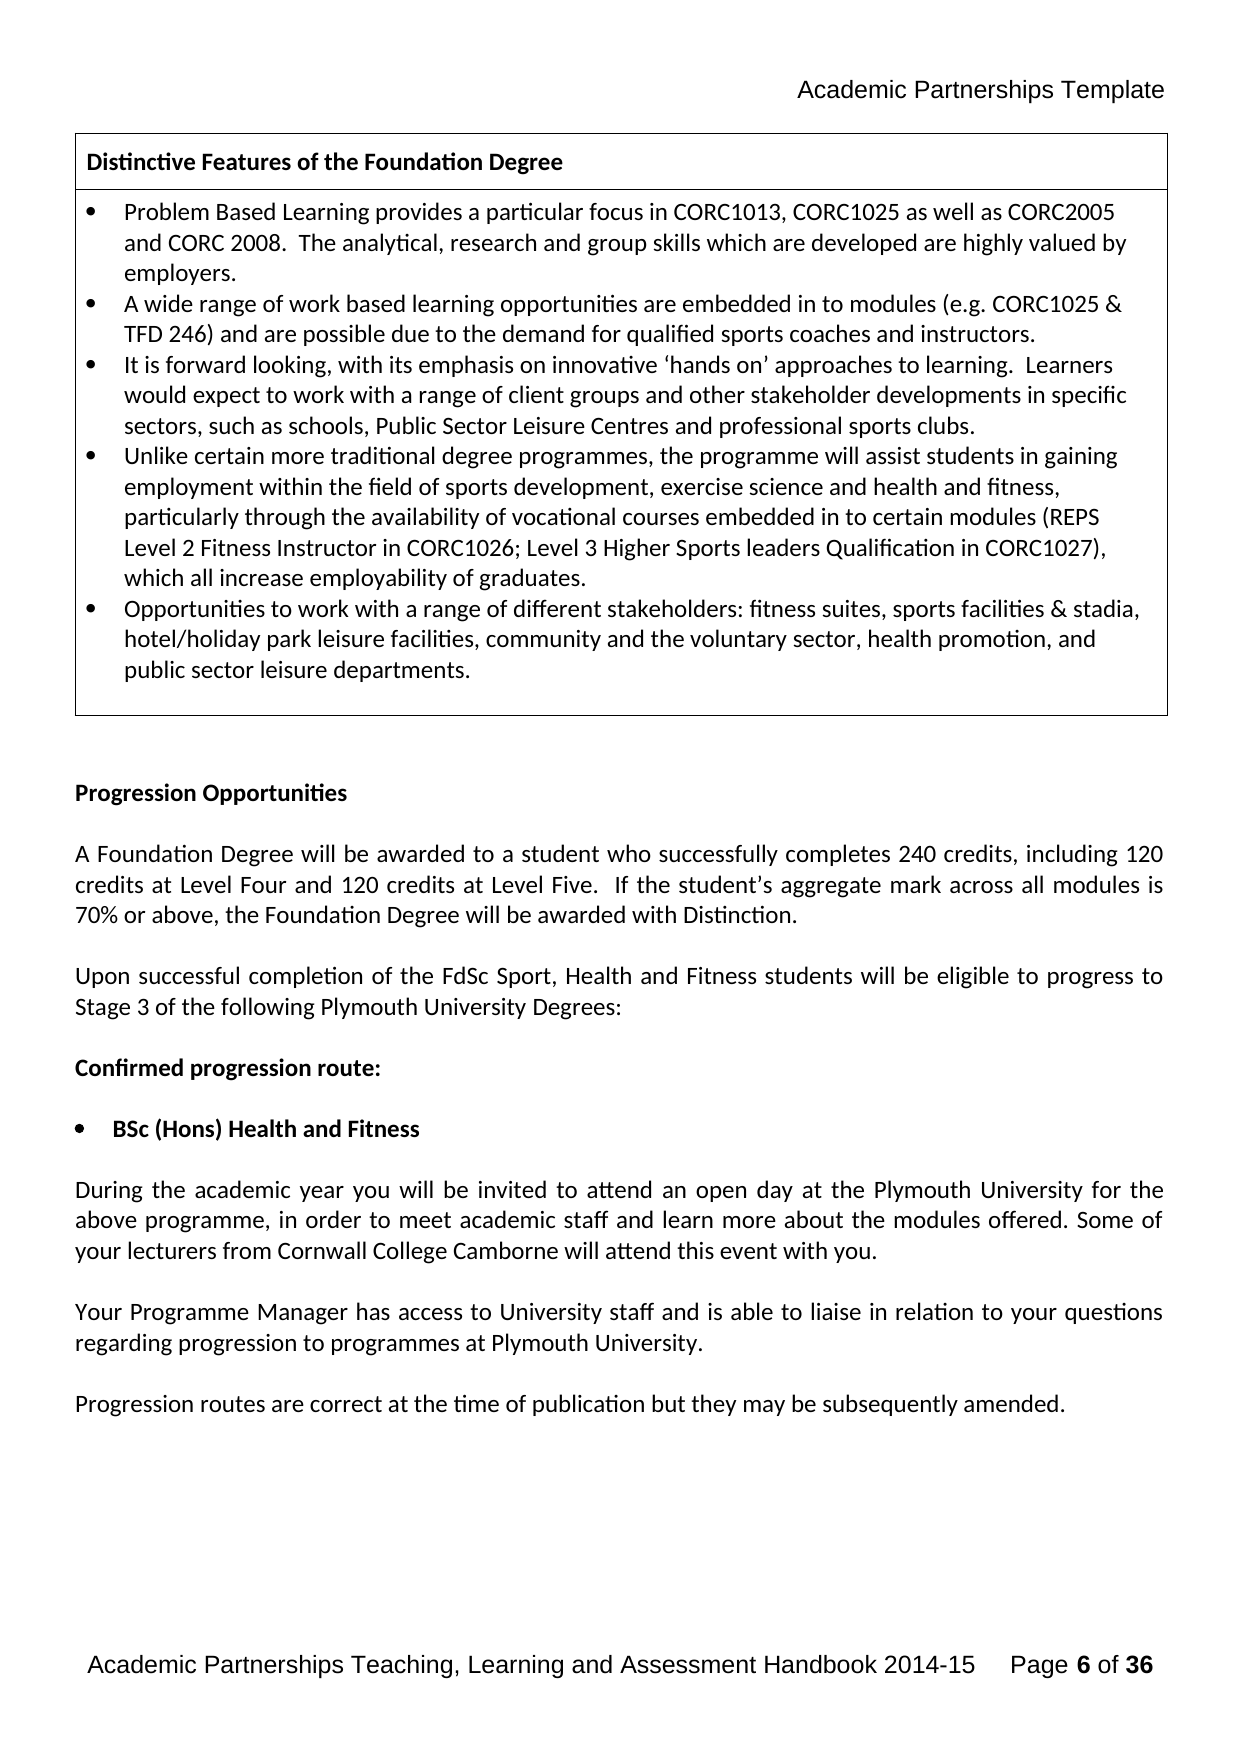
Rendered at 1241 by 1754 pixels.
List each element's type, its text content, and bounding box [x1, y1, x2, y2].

table_cell Problem Based Learning provides a particular focus in CORC1013, CORC1025 as well as CORC2005 and CORC 2008. The analytical, research and group skills which are developed are highly valued by employers. A wide range of work based learning opportunities are embedded in to modules (e.g. CORC1025 & TFD 246) and are possible due to the demand for qualified sports coaches and instructors. It is forward looking, with its emphasis on innovative ‘hands on’ approaches to learning. Learners would expect to work with a range of client groups and other stakeholder developments in specific sectors, such as schools, Public Sector Leisure Centres and professional sports clubs. Unlike certain more traditional degree programmes, the programme will assist students in gaining employment within the field of sports development, exercise science and health and fitness, particularly through the availability of vocational courses embedded in to certain modules (REPS Level 2 Fitness Instructor in CORC1026; Level 3 Higher Sports leaders Qualification in CORC1027), which all increase employability of graduates. Opportunities to work with a range of different stakeholders: fitness suites, sports facilities & stadia, hotel/holiday park leisure facilities, community and the voluntary sector, health promotion, and public sector leisure departments. [76, 190, 1167, 715]
text Confirmed progression route: [75, 1052, 1165, 1082]
table_header Distinctive Features of the Foundation Degree [76, 134, 1167, 189]
text A Foundation Degree will be awarded to a student who successfully completes 240 credits, including 120 credits at Level Four and 120 credits at Level Five. If the student’s aggregate mark across all modules is 70% or above, the Foundation Degree will be awarded with Distinction. [75, 838, 1165, 930]
text During the academic year you will be invited to attend an open day at the Plymouth University for the above programme, in order to meet academic staff and learn more about the modules offered. Some of your lecturers from Cornwall College Camborne will attend this event with you. [75, 1174, 1165, 1266]
list BSc (Hons) Health and Fitness [75, 1113, 1165, 1143]
text Your Programme Manager has access to University staff and is able to liaise in relation to your questions regarding progression to programmes at Plymouth University. [75, 1296, 1165, 1357]
text Progression routes are correct at the time of publication but they may be subsequently amended. [75, 1388, 1165, 1418]
text Progression Opportunities [75, 777, 1165, 808]
text Upon successful completion of the FdSc Sport, Health and Fitness students will be eligible to progress to Stage 3 of the following Plymouth University Degrees: [75, 960, 1165, 1021]
